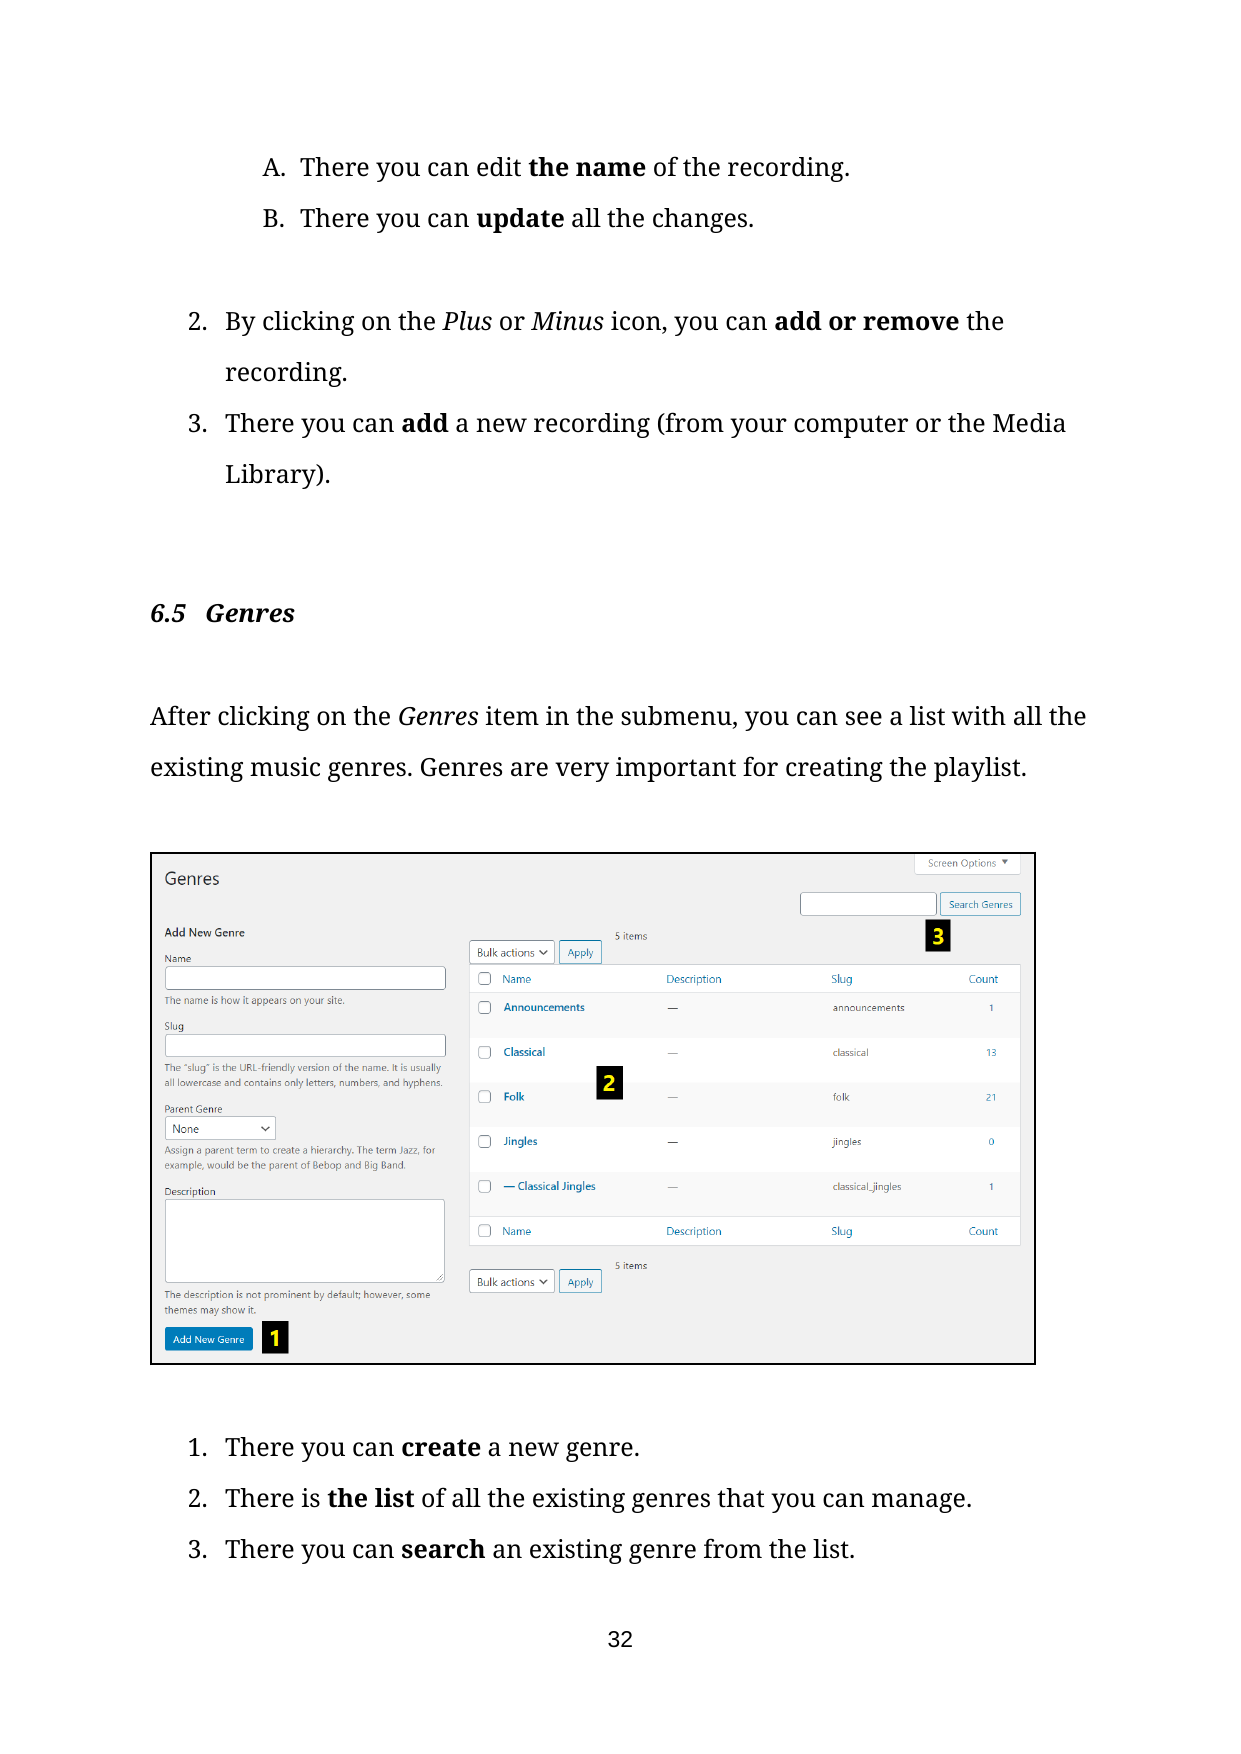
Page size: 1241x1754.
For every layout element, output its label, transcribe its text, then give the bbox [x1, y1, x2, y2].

list There you can add a new recording (from your computer or the Media Library). [187, 405, 1090, 490]
subtitle 6.5 Genres [150, 596, 1090, 630]
list By clicking on the Plus or Minus icon, you can add or remove the recording. [187, 303, 1090, 388]
picture [152, 854, 1034, 1363]
list There you can update all the changes. [262, 201, 1090, 235]
list There you can search an existing genre from the list. [187, 1532, 1090, 1566]
list There you can edit the name of the recording. [262, 150, 1090, 184]
list There is the list of all the existing genres that you can manage. [187, 1481, 1090, 1515]
list There you can create a new genre. [187, 1429, 1090, 1464]
text After clicking on the Genres item in the submenu, you can see a list with all the existing music genres. Genres are very important for creating the playlist. [150, 698, 1090, 784]
